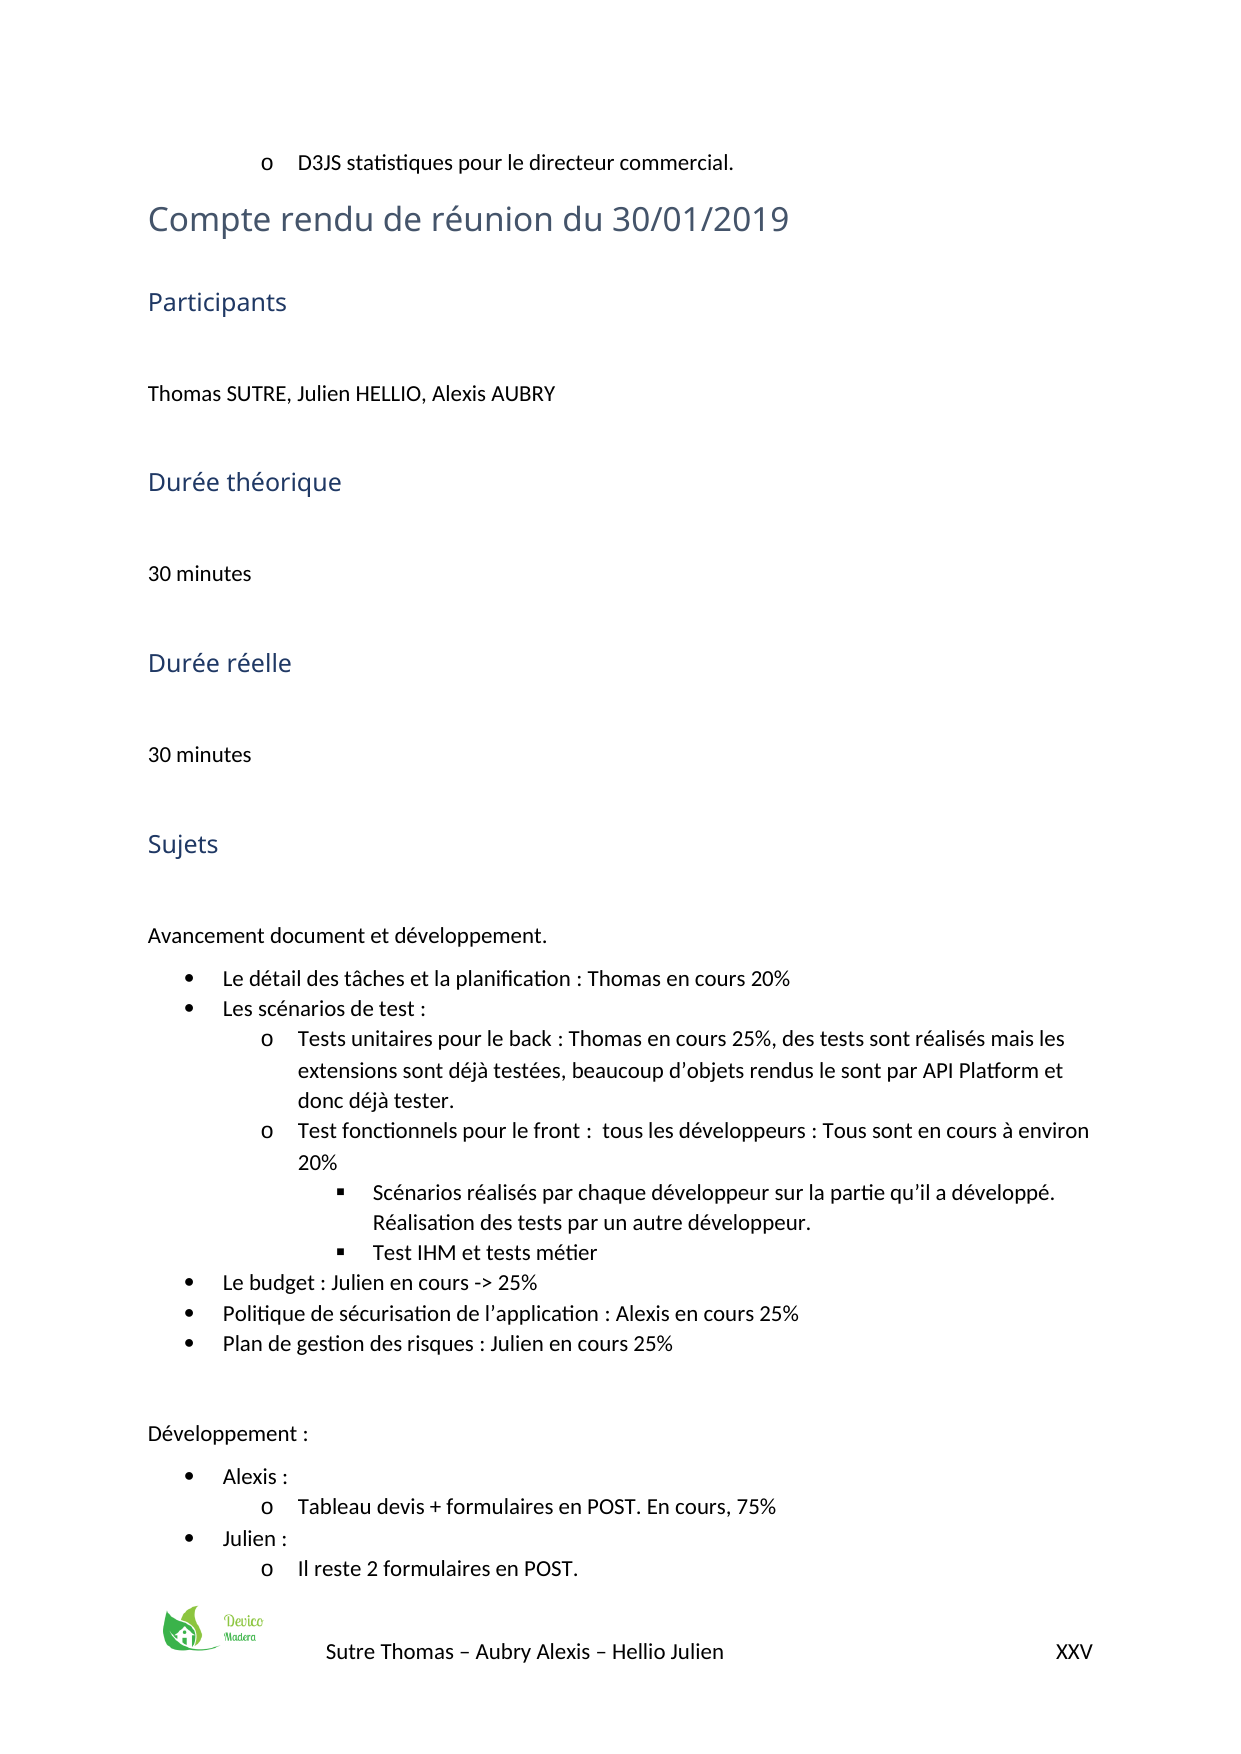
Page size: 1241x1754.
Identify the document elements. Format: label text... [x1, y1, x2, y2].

subtitle Durée théorique [148, 465, 1093, 499]
text Avancement document et développement. [148, 921, 1093, 949]
list D3JS statistiques pour le directeur commercial. [260, 148, 1093, 177]
list Julien : [185, 1524, 1093, 1552]
text Thomas SUTRE, Julien HELLIO, Alexis AUBRY [148, 379, 1093, 407]
list Politique de sécurisation de l’application : Alexis en cours 25% [185, 1299, 1093, 1327]
list Test fonctionnels pour le front : tous les développeurs : Tous sont en cours à environ 20% [260, 1116, 1093, 1176]
text 30 minutes [148, 740, 1093, 768]
list Il reste 2 formulaires en POST. [260, 1554, 1093, 1583]
list Test IHM et tests métier [335, 1238, 1093, 1266]
text 30 minutes [148, 559, 1093, 587]
subtitle Participants [148, 284, 1093, 318]
list Tableau devis + formulaires en POST. En cours, 75% [260, 1492, 1093, 1522]
subtitle Durée réelle [148, 646, 1093, 680]
subtitle Sujets [148, 827, 1093, 861]
list Alexis : [185, 1462, 1093, 1490]
picture [147, 1587, 289, 1660]
text Développement : [148, 1419, 1093, 1447]
list Le budget : Julien en cours -> 25% [185, 1268, 1093, 1296]
list Les scénarios de test : [185, 994, 1093, 1022]
subtitle Compte rendu de réunion du 30/01/2019 [148, 196, 1093, 241]
list Scénarios réalisés par chaque développeur sur la partie qu’il a développé. Réalisation des tests par un autre développeur. [335, 1178, 1093, 1236]
list Le détail des tâches et la planification : Thomas en cours 20% [185, 964, 1093, 992]
list Tests unitaires pour le back : Thomas en cours 25%, des tests sont réalisés mais les extensions sont déjà testées, beaucoup d’objets rendus le sont par API Platform et donc déjà tester. [260, 1024, 1093, 1114]
list Plan de gestion des risques : Julien en cours 25% [185, 1329, 1093, 1357]
